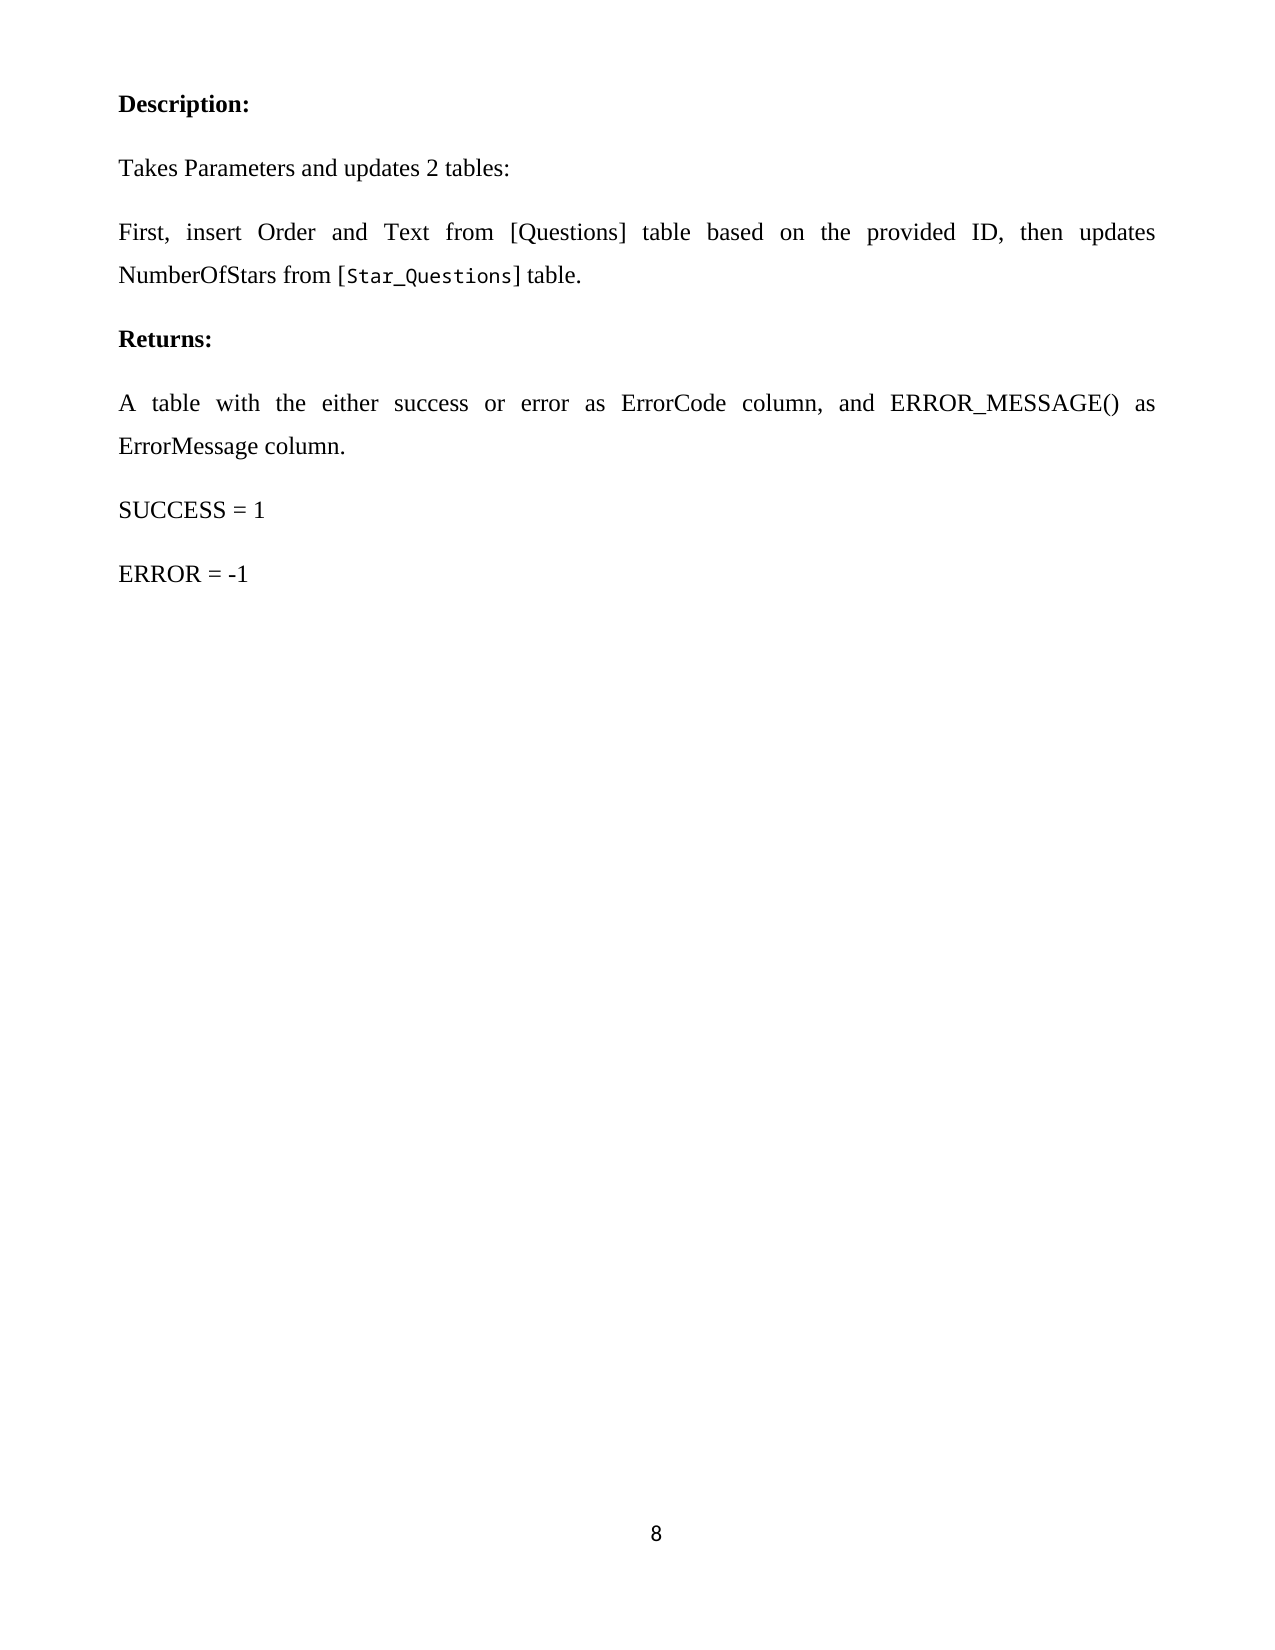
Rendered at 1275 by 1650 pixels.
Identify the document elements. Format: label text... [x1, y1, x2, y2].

text ERROR = -1 [118, 559, 1157, 588]
text First, insert Order and Text from [Questions] table based on the provided ID, then updates NumberOfStars from [Star_Questions] table. [118, 217, 1157, 289]
text Returns: [118, 324, 1157, 353]
text Takes Parameters and updates 2 tables: [118, 153, 1157, 181]
text A table with the either success or error as ErrorCode column, and ERROR_MESSAGE() as ErrorMessage column. [118, 388, 1157, 460]
text SUCCESS = 1 [118, 495, 1157, 524]
text Description: [118, 89, 1157, 117]
